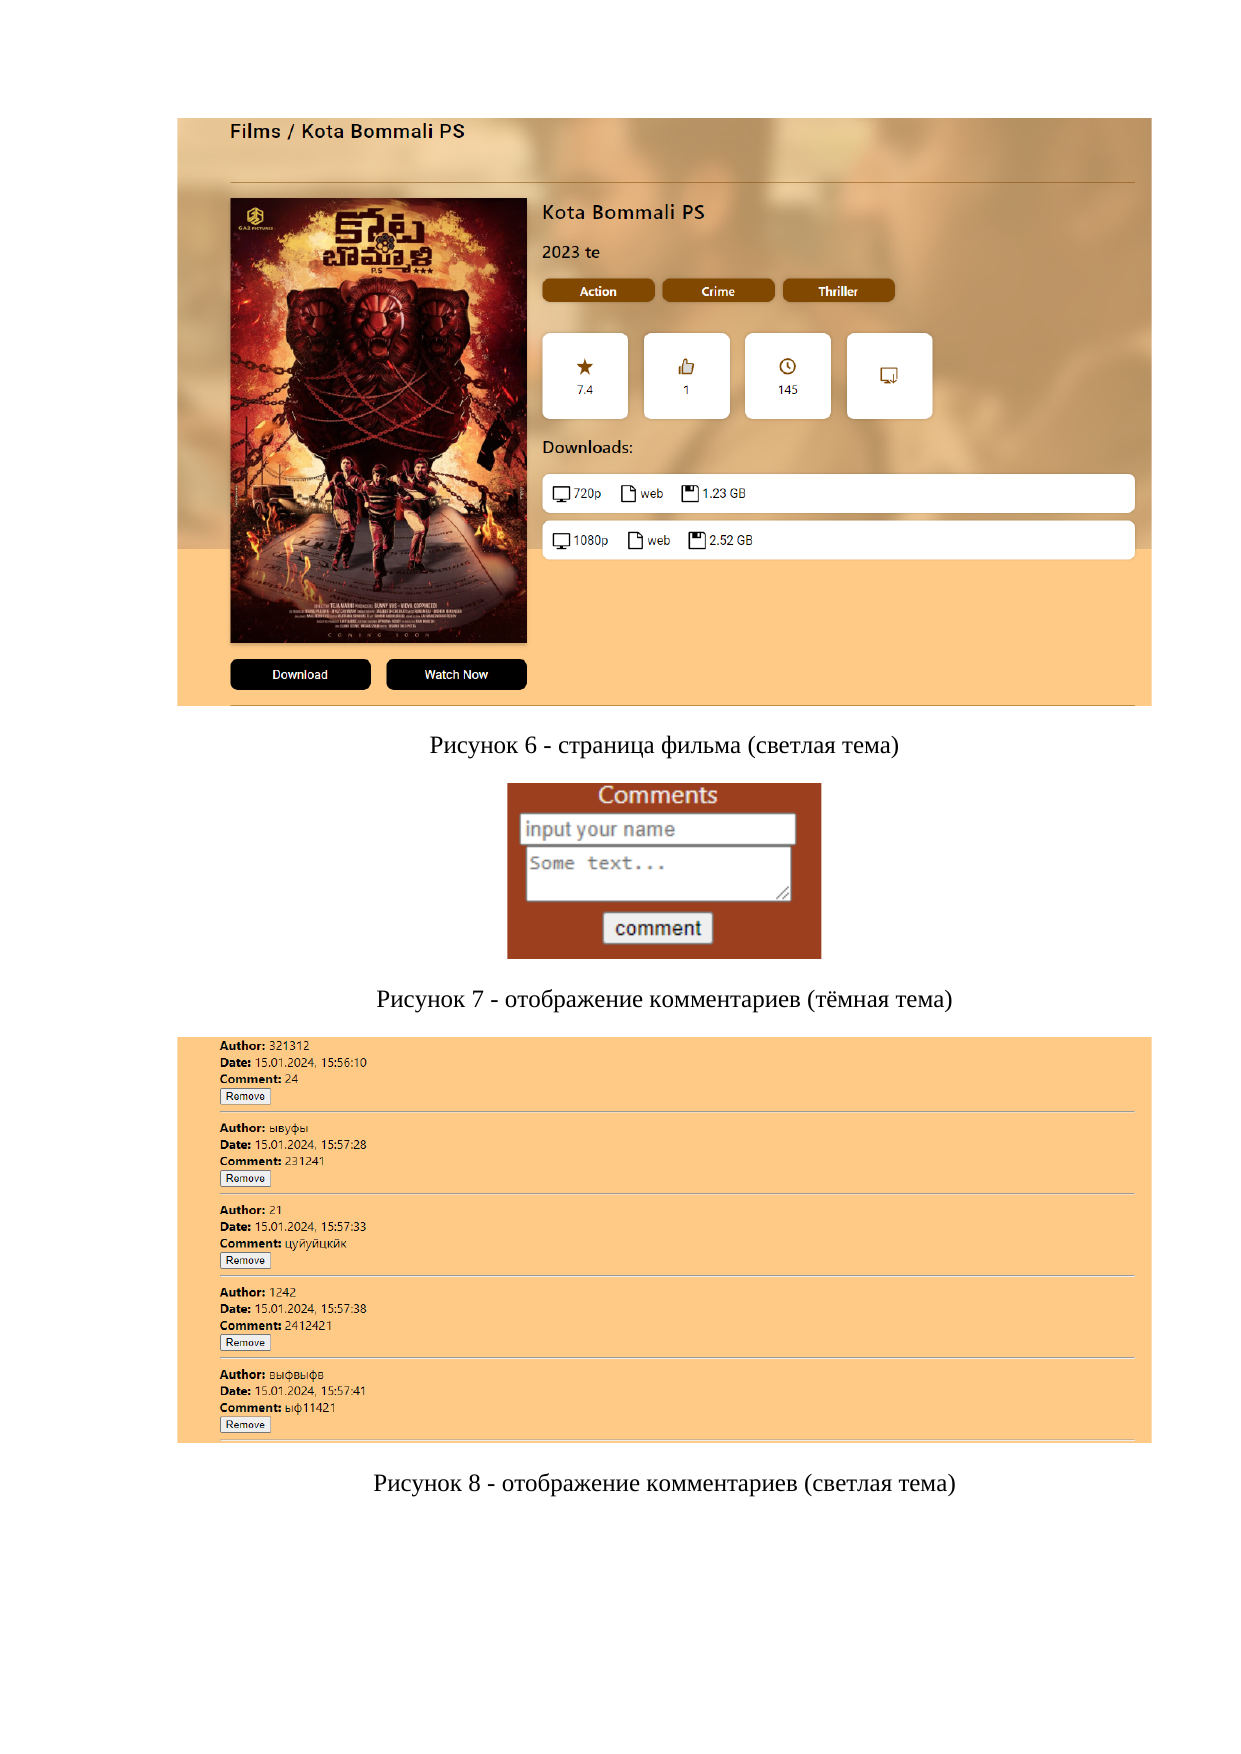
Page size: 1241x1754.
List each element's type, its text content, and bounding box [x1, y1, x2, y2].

text Рисунок 7 - отображение комментариев (тёмная тема) [177, 984, 1152, 1013]
picture [177, 118, 1152, 706]
text Рисунок 8 - отображение комментариев (светлая тема) [177, 1468, 1152, 1497]
picture [507, 783, 822, 959]
text Рисунок 6 - страница фильма (светлая тема) [177, 730, 1152, 759]
picture [177, 1037, 1152, 1443]
